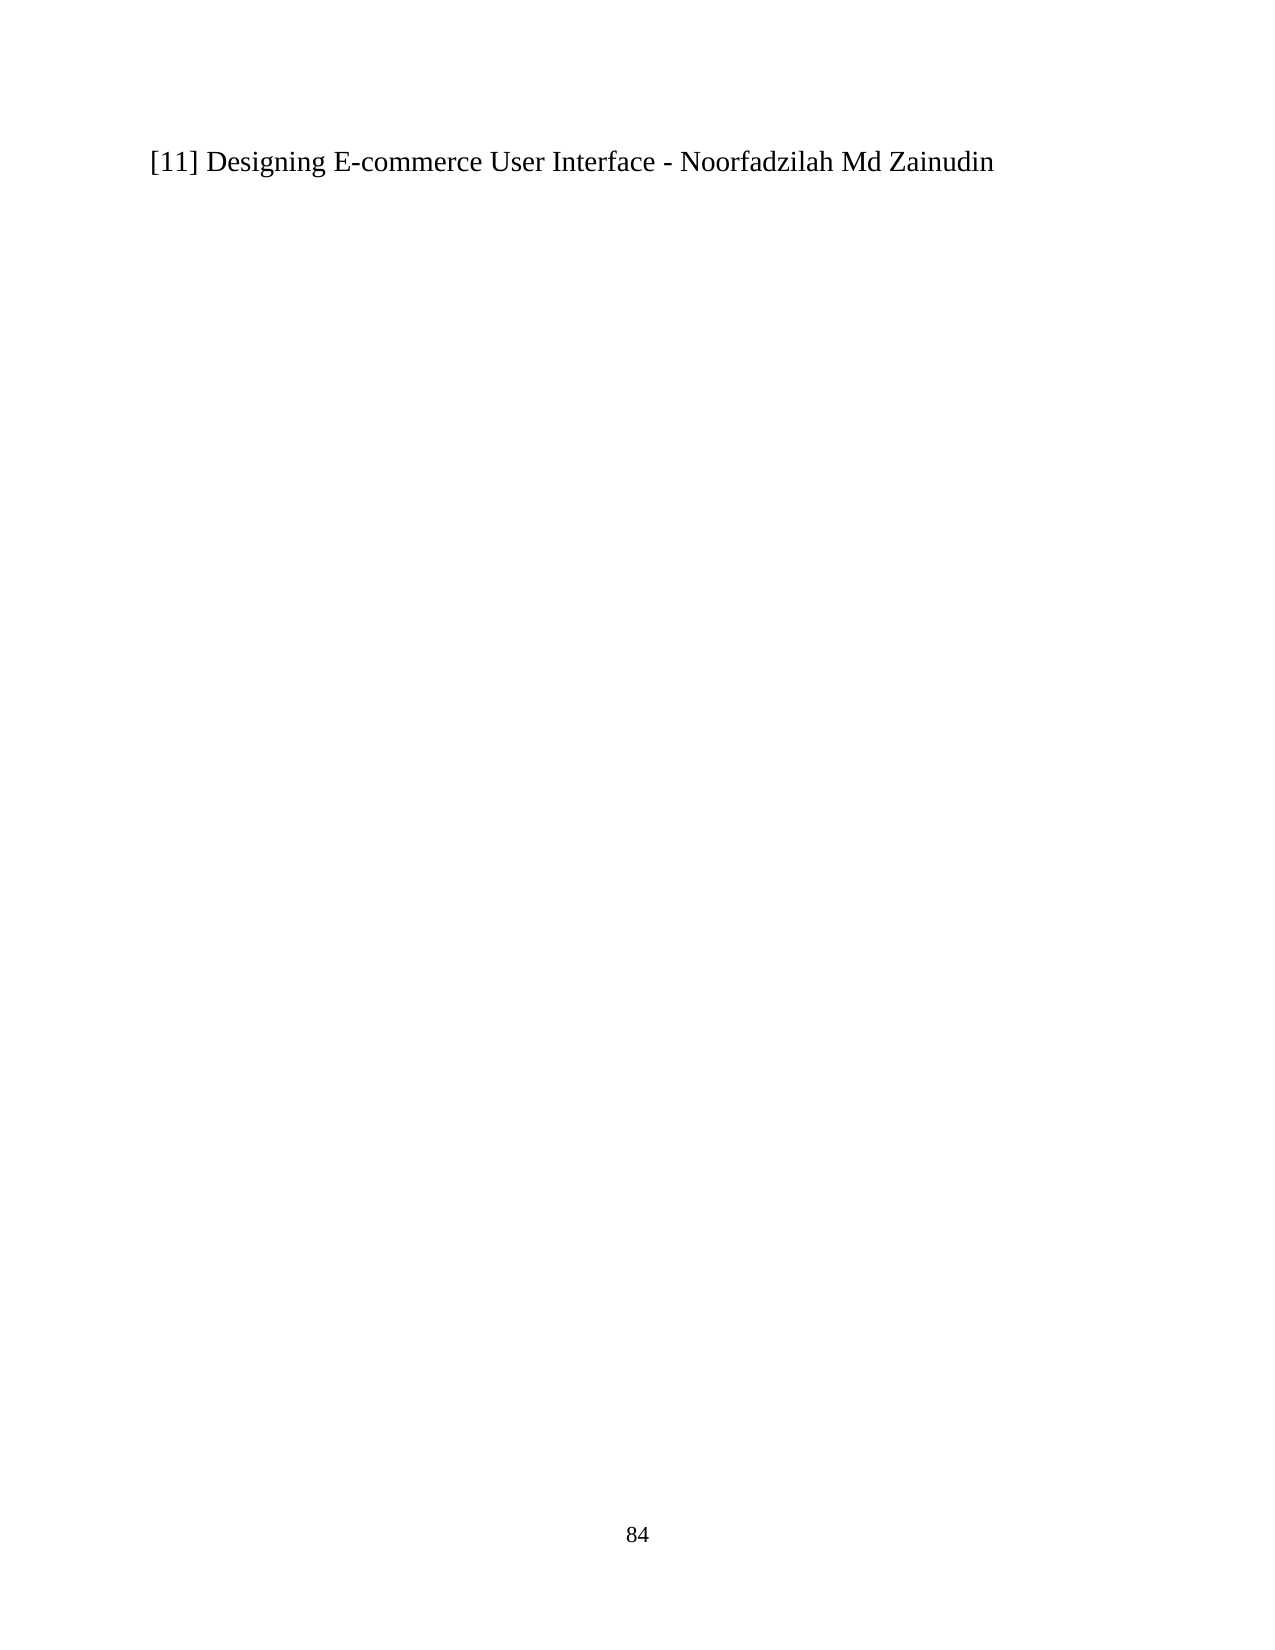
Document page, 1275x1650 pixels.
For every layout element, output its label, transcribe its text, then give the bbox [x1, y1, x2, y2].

list Designing E-commerce User Interface - Noorfadzilah Md Zainudin [150, 144, 1189, 177]
